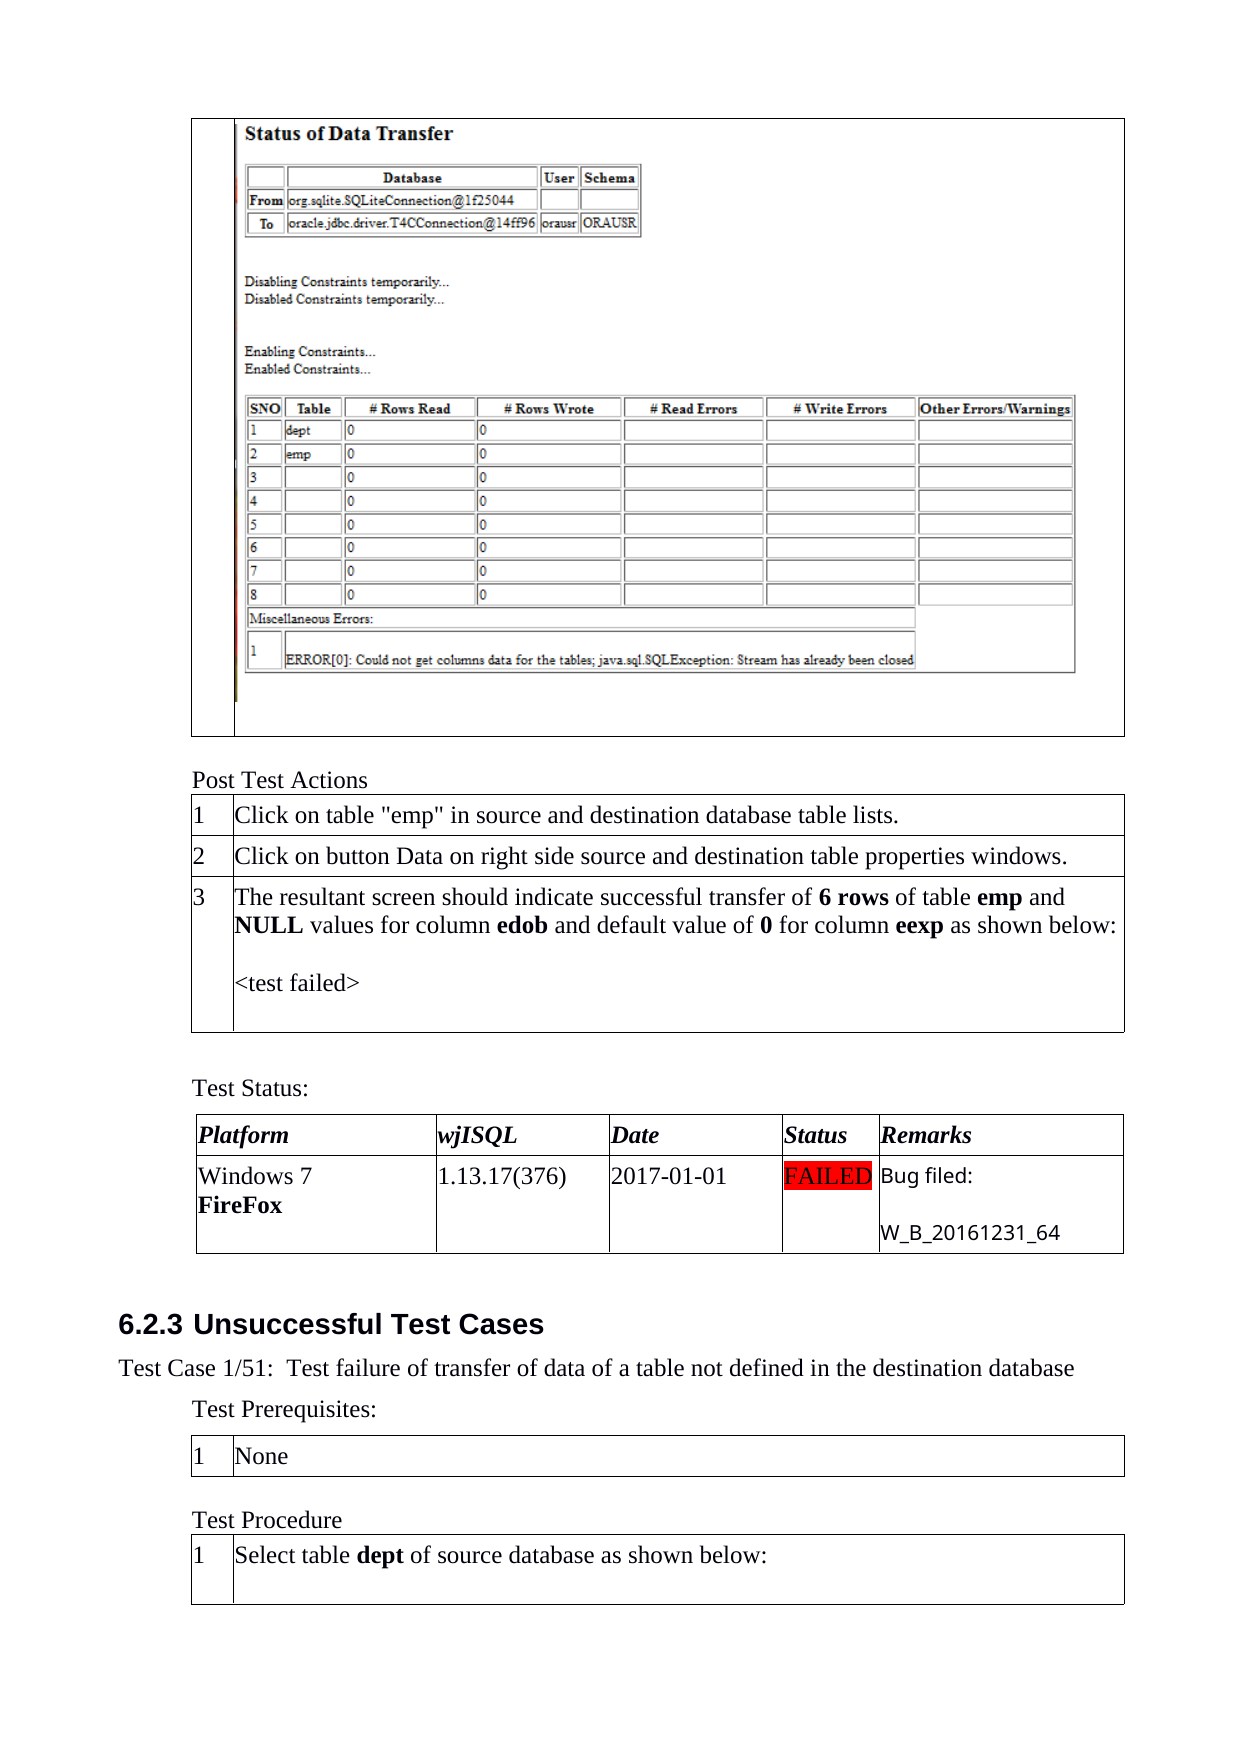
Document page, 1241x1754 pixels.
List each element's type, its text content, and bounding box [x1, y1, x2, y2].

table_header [235, 119, 1124, 736]
text Test Procedure [118, 1505, 1122, 1534]
subtitle Unsuccessful Test Cases [118, 1307, 1122, 1340]
table_cell Windows 7 FireFox [197, 1156, 436, 1252]
table_header Platform [197, 1115, 436, 1155]
table_cell Bug filed: W_B_20161231_64 [880, 1156, 1123, 1252]
table_cell 3 [192, 877, 233, 1031]
picture [235, 124, 1118, 702]
table_header Remarks [880, 1115, 1123, 1155]
text Test Prerequisites: [118, 1394, 1122, 1423]
table_header 1 [192, 795, 233, 835]
table_cell Click on button Data on right side source and destination table properties windows. [234, 836, 1124, 876]
text Post Test Actions [118, 765, 1122, 794]
table_header None [234, 1436, 1124, 1476]
table_header 1 [192, 1436, 233, 1476]
table_header Click on table "emp" in source and destination database table lists. [234, 795, 1124, 835]
text Test Case 1/51: Test failure of transfer of data of a table not defined in the destination database [118, 1353, 1122, 1381]
table_header wjISQL [437, 1115, 609, 1155]
table_cell 1.13.17(376) [437, 1156, 609, 1252]
table_cell 2 [192, 836, 233, 876]
table_cell FAILED [783, 1156, 879, 1252]
table_header Date [610, 1115, 782, 1155]
text Test Status: [118, 1073, 1122, 1102]
table_cell The resultant screen should indicate successful transfer of 6 rows of table emp and NULL values for column edob and default value of 0 for column eexp as shown below: <test failed> [234, 877, 1124, 1031]
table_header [234, 1535, 1124, 1603]
table_header 1 [192, 1535, 233, 1603]
table_header Status [783, 1115, 879, 1155]
table_cell 2017-01-01 [610, 1156, 782, 1252]
table_header 1 [192, 119, 234, 736]
